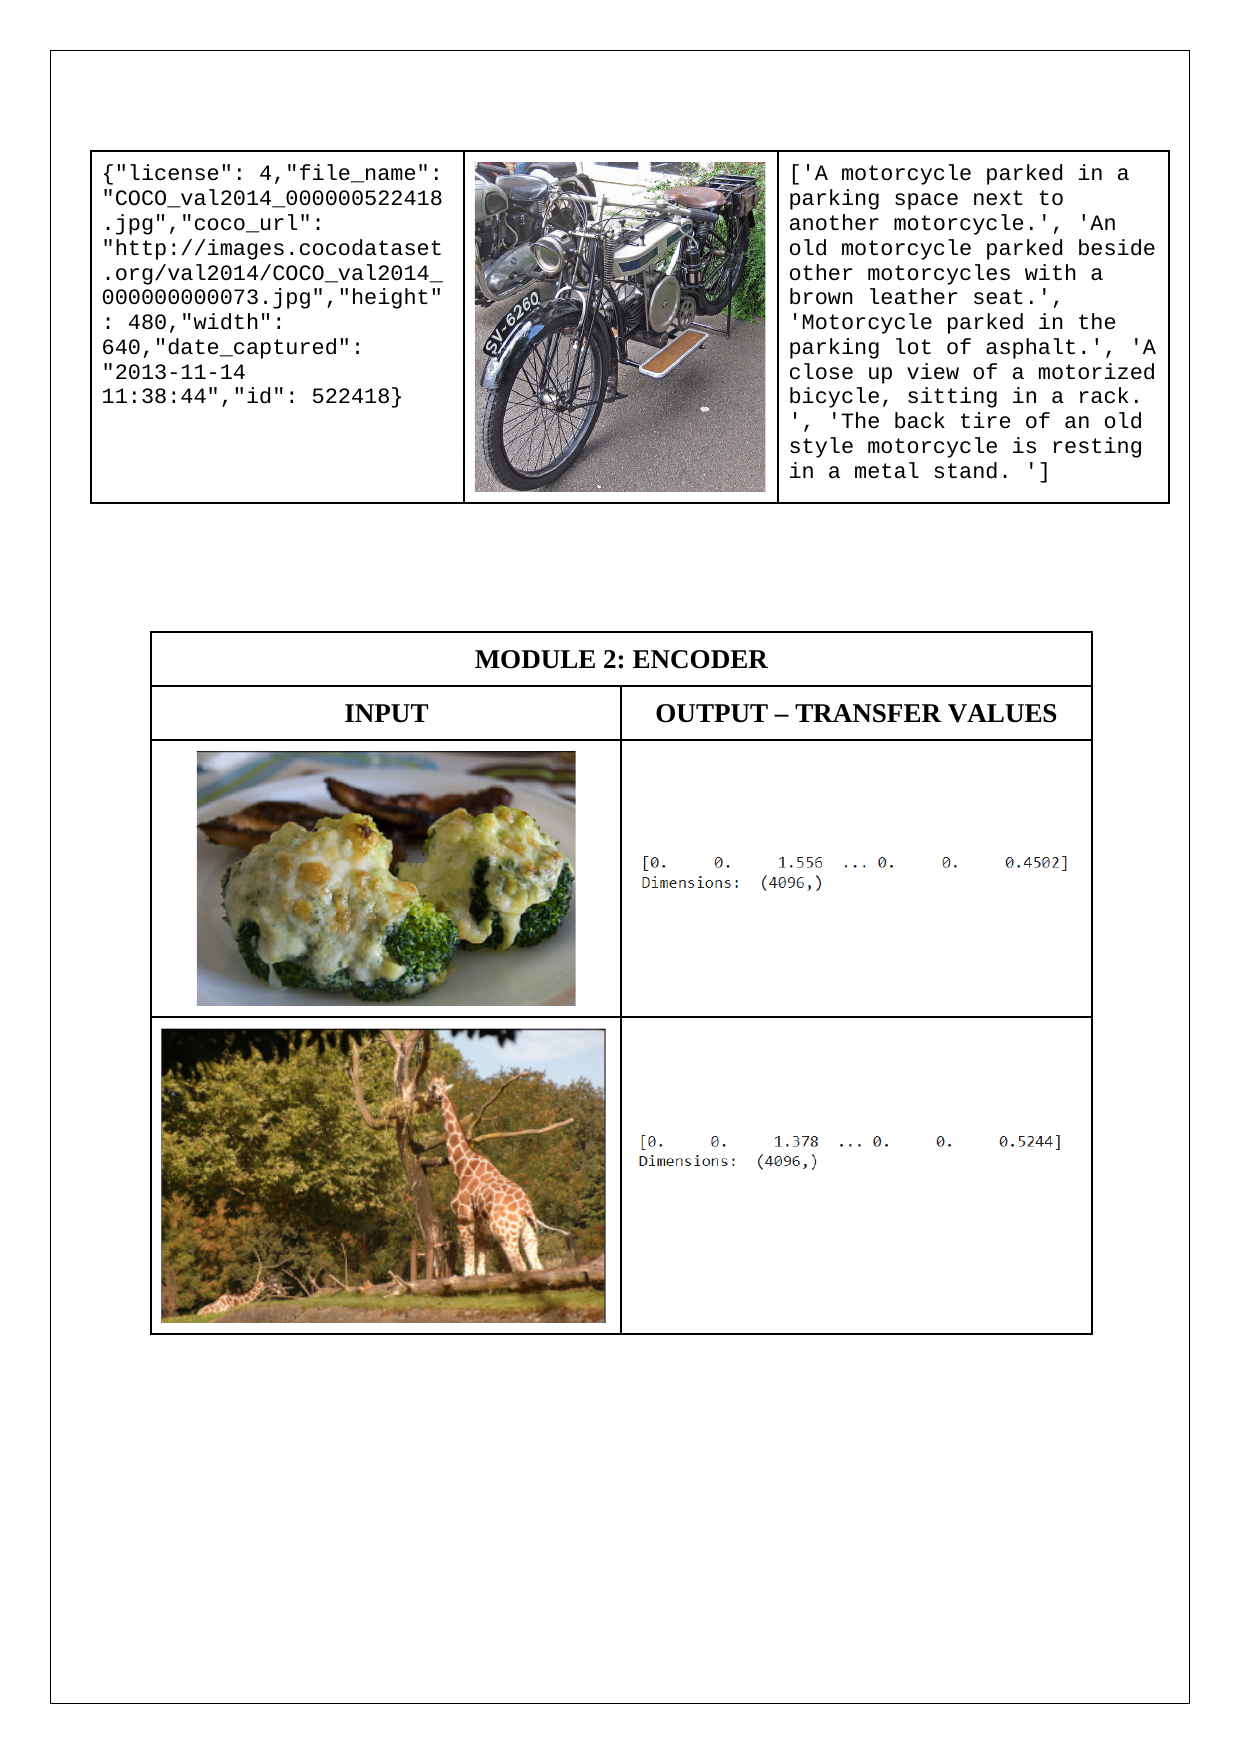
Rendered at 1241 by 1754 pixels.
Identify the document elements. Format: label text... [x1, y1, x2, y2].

table_cell [465, 152, 777, 502]
table_cell INPUT [152, 687, 620, 739]
table_cell ['A motorcycle parked in a parking space next to another motorcycle.', 'An old motorcycle parked beside other motorcycles with a brown leather seat.', 'Motorcycle parked in the parking lot of asphalt.', 'A close up view of a motorized bicycle, sitting in a rack. ', 'The back tire of an old style motorcycle is resting in a metal stand. '] [779, 152, 1168, 502]
table_cell [152, 741, 620, 1016]
table_cell [622, 741, 1091, 1016]
table_cell OUTPUT – TRANSFER VALUES [622, 687, 1091, 739]
table_cell [152, 1018, 620, 1333]
table_cell [622, 1018, 1091, 1333]
table_header MODULE 2: ENCODER [152, 633, 1091, 685]
table_cell {"license": 4,"file_name": "COCO_val2014_000000522418.jpg","coco_url": "http://images.cocodataset.org/val2014/COCO_val2014_000000000073.jpg","height": 480,"width": 640,"date_captured": "2013-11-14 11:38:44","id": 522418} [92, 152, 463, 502]
picture [161, 1028, 609, 1323]
picture [196, 751, 576, 1006]
picture [474, 162, 766, 492]
picture [631, 845, 1079, 906]
picture [631, 1122, 1079, 1177]
